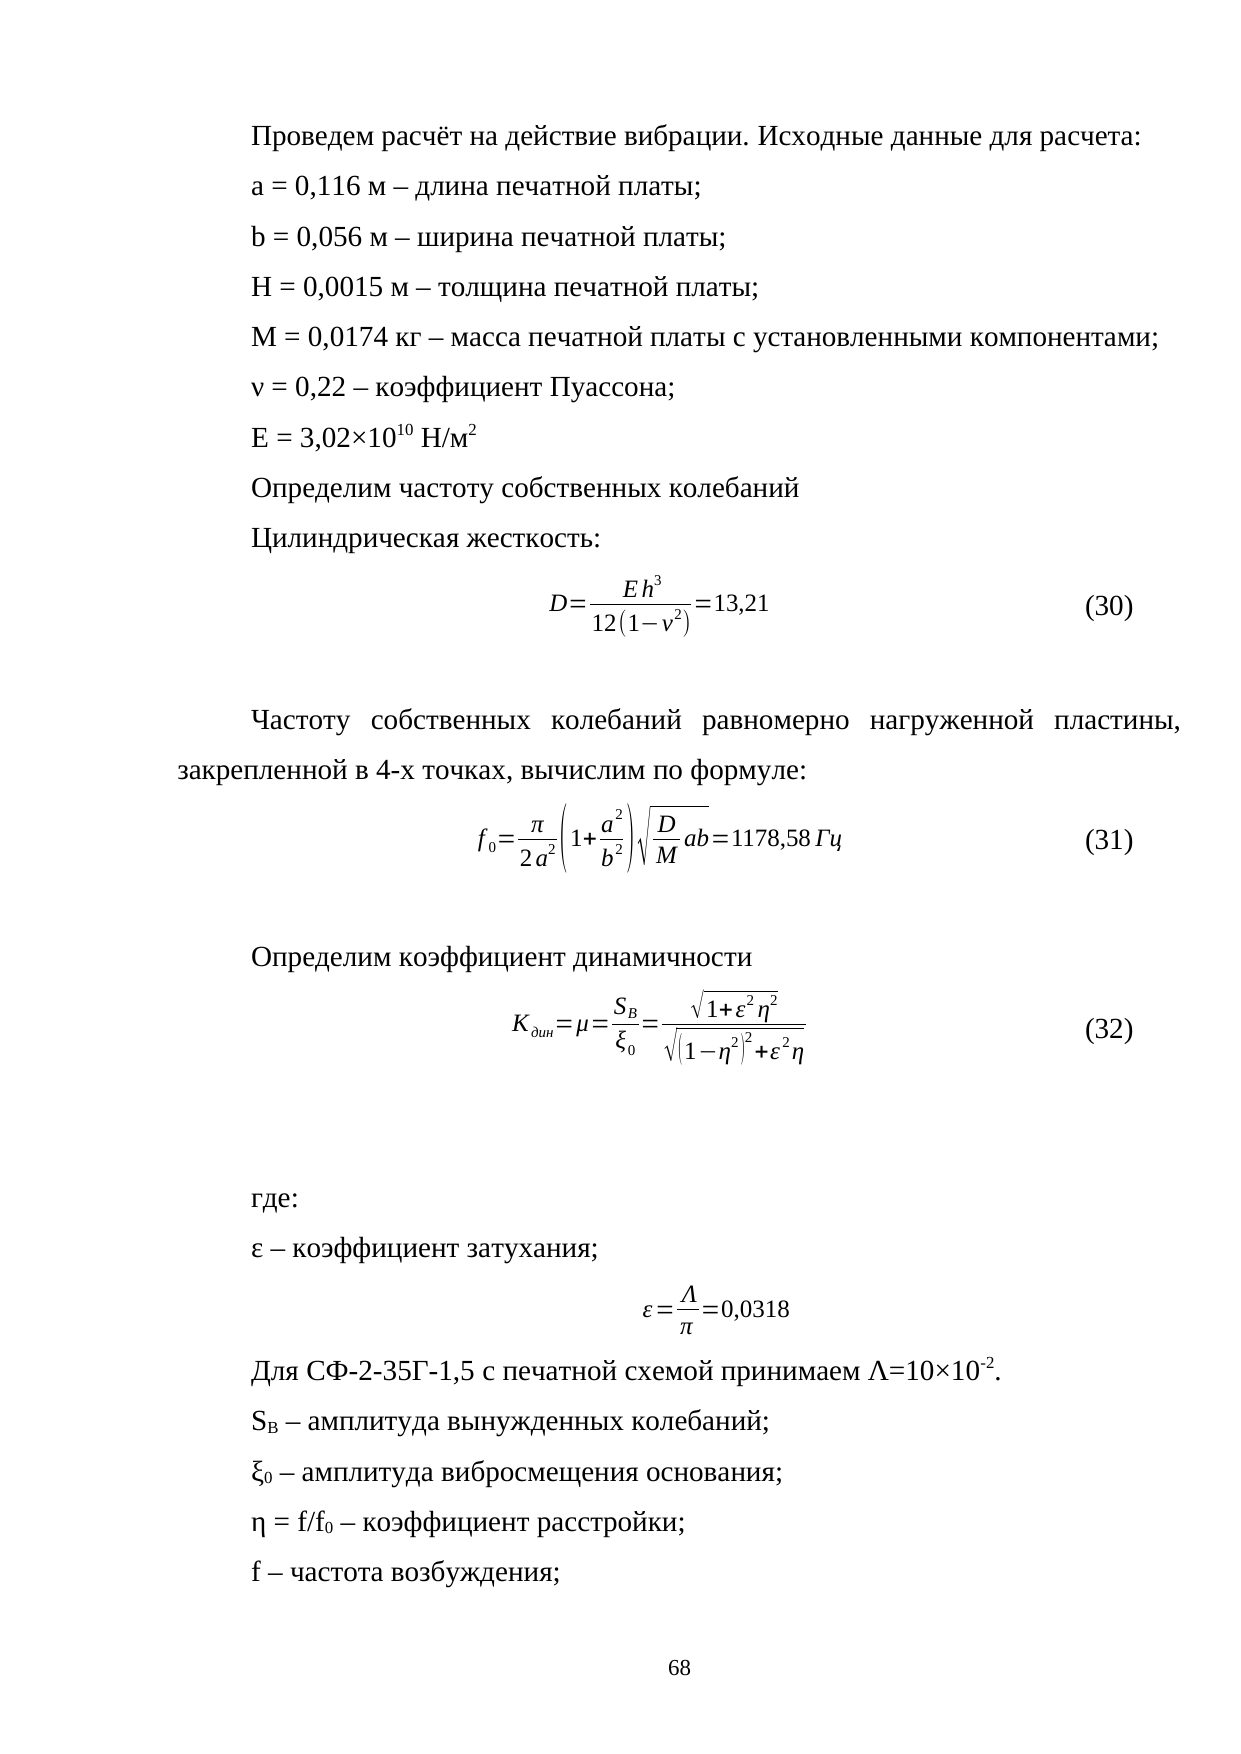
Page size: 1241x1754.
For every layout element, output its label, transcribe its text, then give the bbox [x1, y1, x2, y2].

text Определим частоту собственных колебаний [177, 470, 1182, 504]
text f – частота возбуждения; [177, 1554, 1182, 1588]
text Частоту собственных колебаний равномерно нагруженной пластины, закрепленной в 4-х точках, вычислим по формуле: [177, 702, 1182, 786]
text ν = 0,22 – коэффициент Пуассона; [177, 369, 1182, 403]
text ε – коэффициент затухания; [177, 1231, 1182, 1264]
text ξ0 – амплитуда вибросмещения основания; [177, 1454, 1182, 1487]
text SB – амплитуда вынужденных колебаний; [177, 1403, 1182, 1437]
table_header [177, 803, 1067, 889]
text где: [177, 1180, 1182, 1214]
table_header (32) [1067, 989, 1151, 1080]
text Проведем расчёт на действие вибрации. Исходные данные для расчета: [177, 118, 1182, 152]
text Цилиндрическая жесткость: [177, 521, 1182, 554]
table_header (31) [1067, 803, 1151, 889]
table_header (30) [1067, 571, 1151, 652]
text η = f/f0 – коэффициент расстройки; [177, 1504, 1182, 1537]
text H = 0,0015 м – толщина печатной платы; [177, 269, 1182, 302]
table_header [177, 571, 1067, 652]
text М = 0,0174 кг – масса печатной платы с установленными компонентами; [177, 319, 1182, 353]
table_header [177, 989, 1067, 1080]
text a = 0,116 м – длина печатной платы; [177, 168, 1182, 202]
text Определим коэффициент динамичности [177, 939, 1182, 972]
text b = 0,056 м – ширина печатной платы; [177, 219, 1182, 252]
text E = 3,02×1010 Н/м2 [177, 420, 1182, 453]
text Для СФ-2-35Г-1,5 с печатной схемой принимаем Λ=10×10-2. [177, 1353, 1182, 1387]
